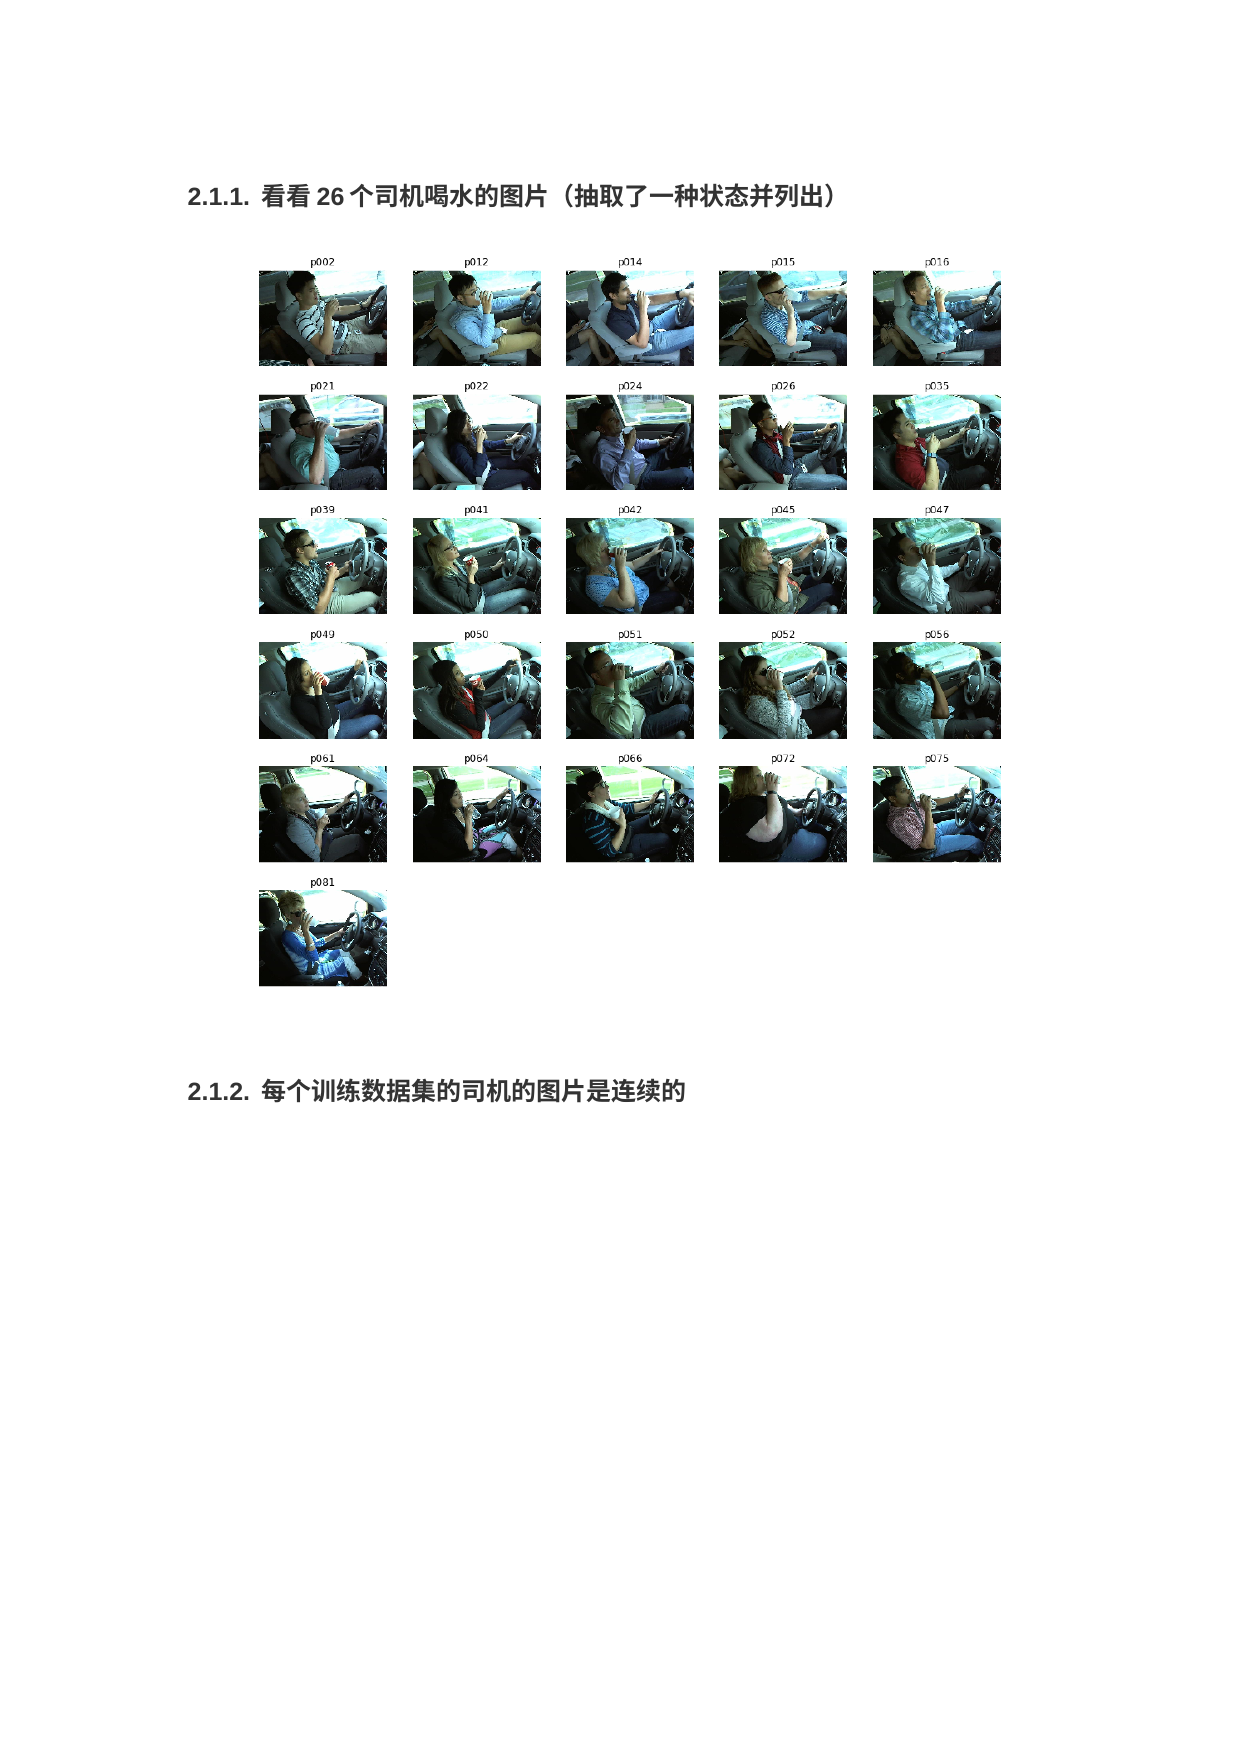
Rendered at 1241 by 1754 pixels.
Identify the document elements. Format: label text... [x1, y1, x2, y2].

list 每个训练数据集的司机的图片是连续的 [187, 1057, 1053, 1122]
list 看看26个司机喝水的图片（抽取了一种状态并列出） [187, 162, 1053, 227]
picture [231, 252, 1009, 1006]
